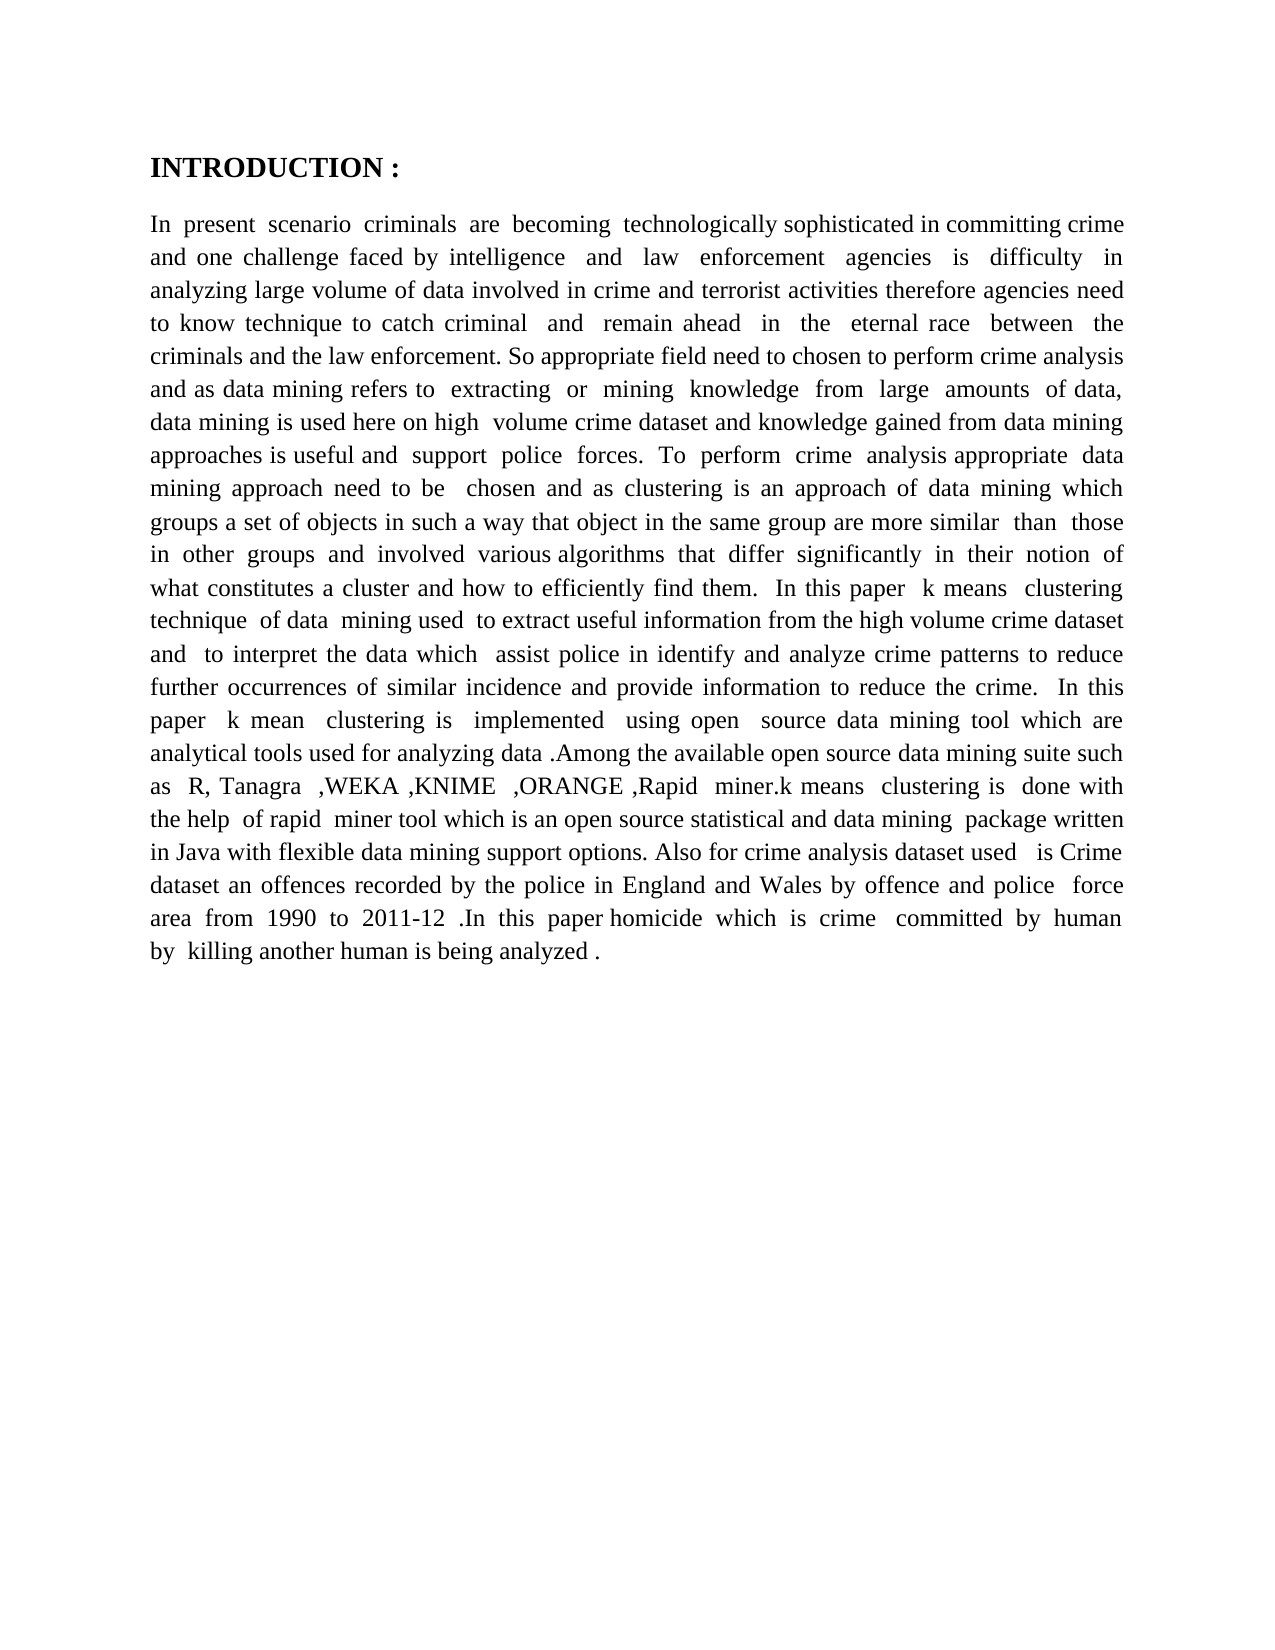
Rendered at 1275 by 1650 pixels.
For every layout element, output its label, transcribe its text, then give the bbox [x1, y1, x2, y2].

text INTRODUCTION : [150, 150, 1125, 183]
text In present scenario criminals are becoming technologically sophisticated in committing crime and one challenge faced by intelligence and law enforcement agencies is difficulty in analyzing large volume of data involved in crime and terrorist activities therefore agencies need to know technique to catch criminal and remain ahead in the eternal race between the criminals and the law enforcement. So appropriate field need to chosen to perform crime analysis and as data mining refers to extracting or mining knowledge from large amounts of data, data mining is used here on high volume crime dataset and knowledge gained from data mining approaches is useful and support police forces. To perform crime analysis appropriate data mining approach need to be chosen and as clustering is an approach of data mining which groups a set of objects in such a way that object in the same group are more similar than those in other groups and involved various algorithms that differ significantly in their notion of what constitutes a cluster and how to efficiently find them. In this paper k means clustering technique of data mining used to extract useful information from the high volume crime dataset and to interpret the data which assist police in identify and analyze crime patterns to reduce further occurrences of similar incidence and provide information to reduce the crime. In this paper k mean clustering is implemented using open source data mining tool which are analytical tools used for analyzing data .Among the available open source data mining suite such as R, Tanagra ,WEKA ,KNIME ,ORANGE ,Rapid miner.k means clustering is done with the help of rapid miner tool which is an open source statistical and data mining package written in Java with flexible data mining support options. Also for crime analysis dataset used is Crime dataset an offences recorded by the police in England and Wales by offence and police force area from 1990 to 2011-12 .In this paper homicide which is crime committed by human by killing another human is being analyzed . [150, 209, 1125, 964]
